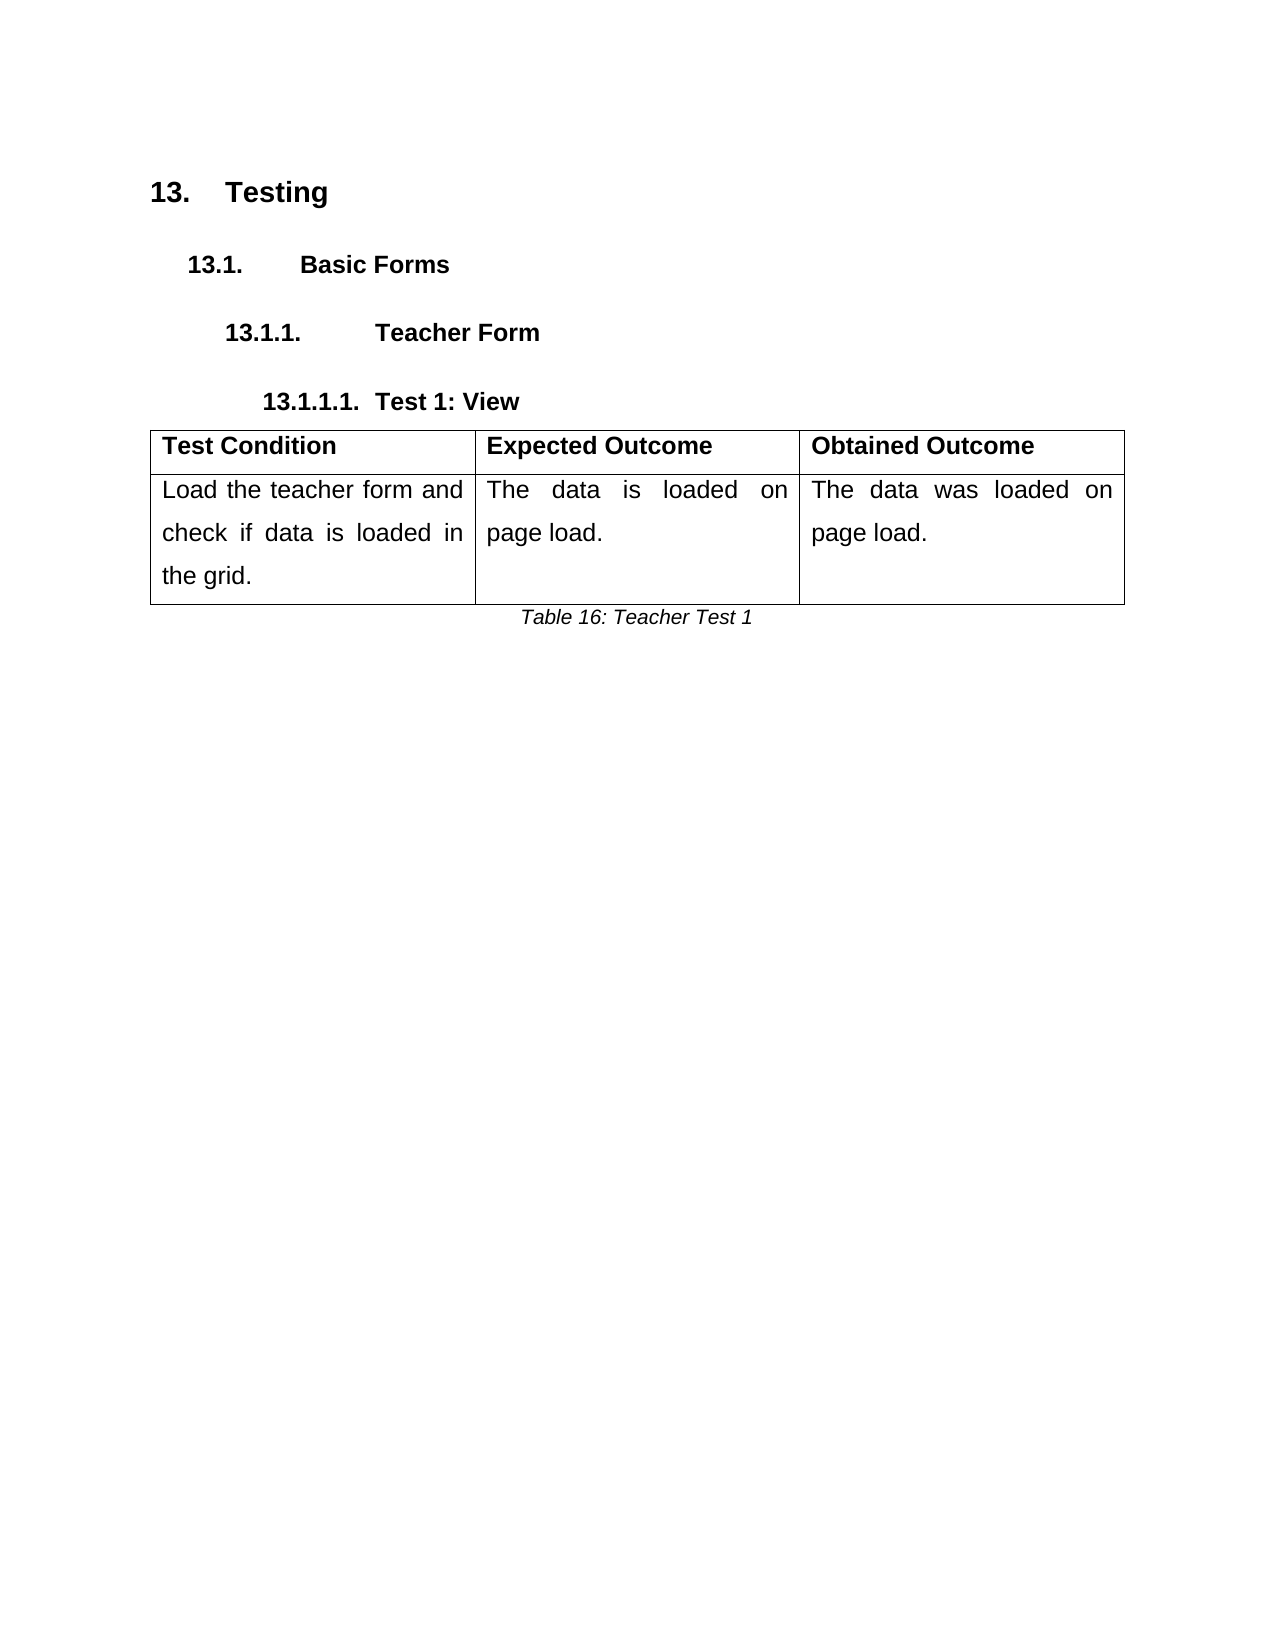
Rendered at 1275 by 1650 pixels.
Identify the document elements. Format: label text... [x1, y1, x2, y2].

text Table 16: Teacher Test 1 [150, 605, 1125, 629]
table_header Expected Outcome [476, 431, 799, 474]
table_header Obtained Outcome [800, 431, 1124, 474]
subtitle Testing [150, 175, 1125, 208]
subtitle Teacher Form [225, 318, 1125, 347]
table_header Test Condition [151, 431, 475, 474]
table_cell Load the teacher form and check if data is loaded in the grid. [151, 475, 475, 604]
subtitle Basic Forms [187, 250, 1125, 279]
table_cell The data was loaded on page load. [800, 475, 1124, 604]
table_cell The data is loaded on page load. [476, 475, 799, 604]
subtitle Test 1: View [262, 387, 1125, 415]
